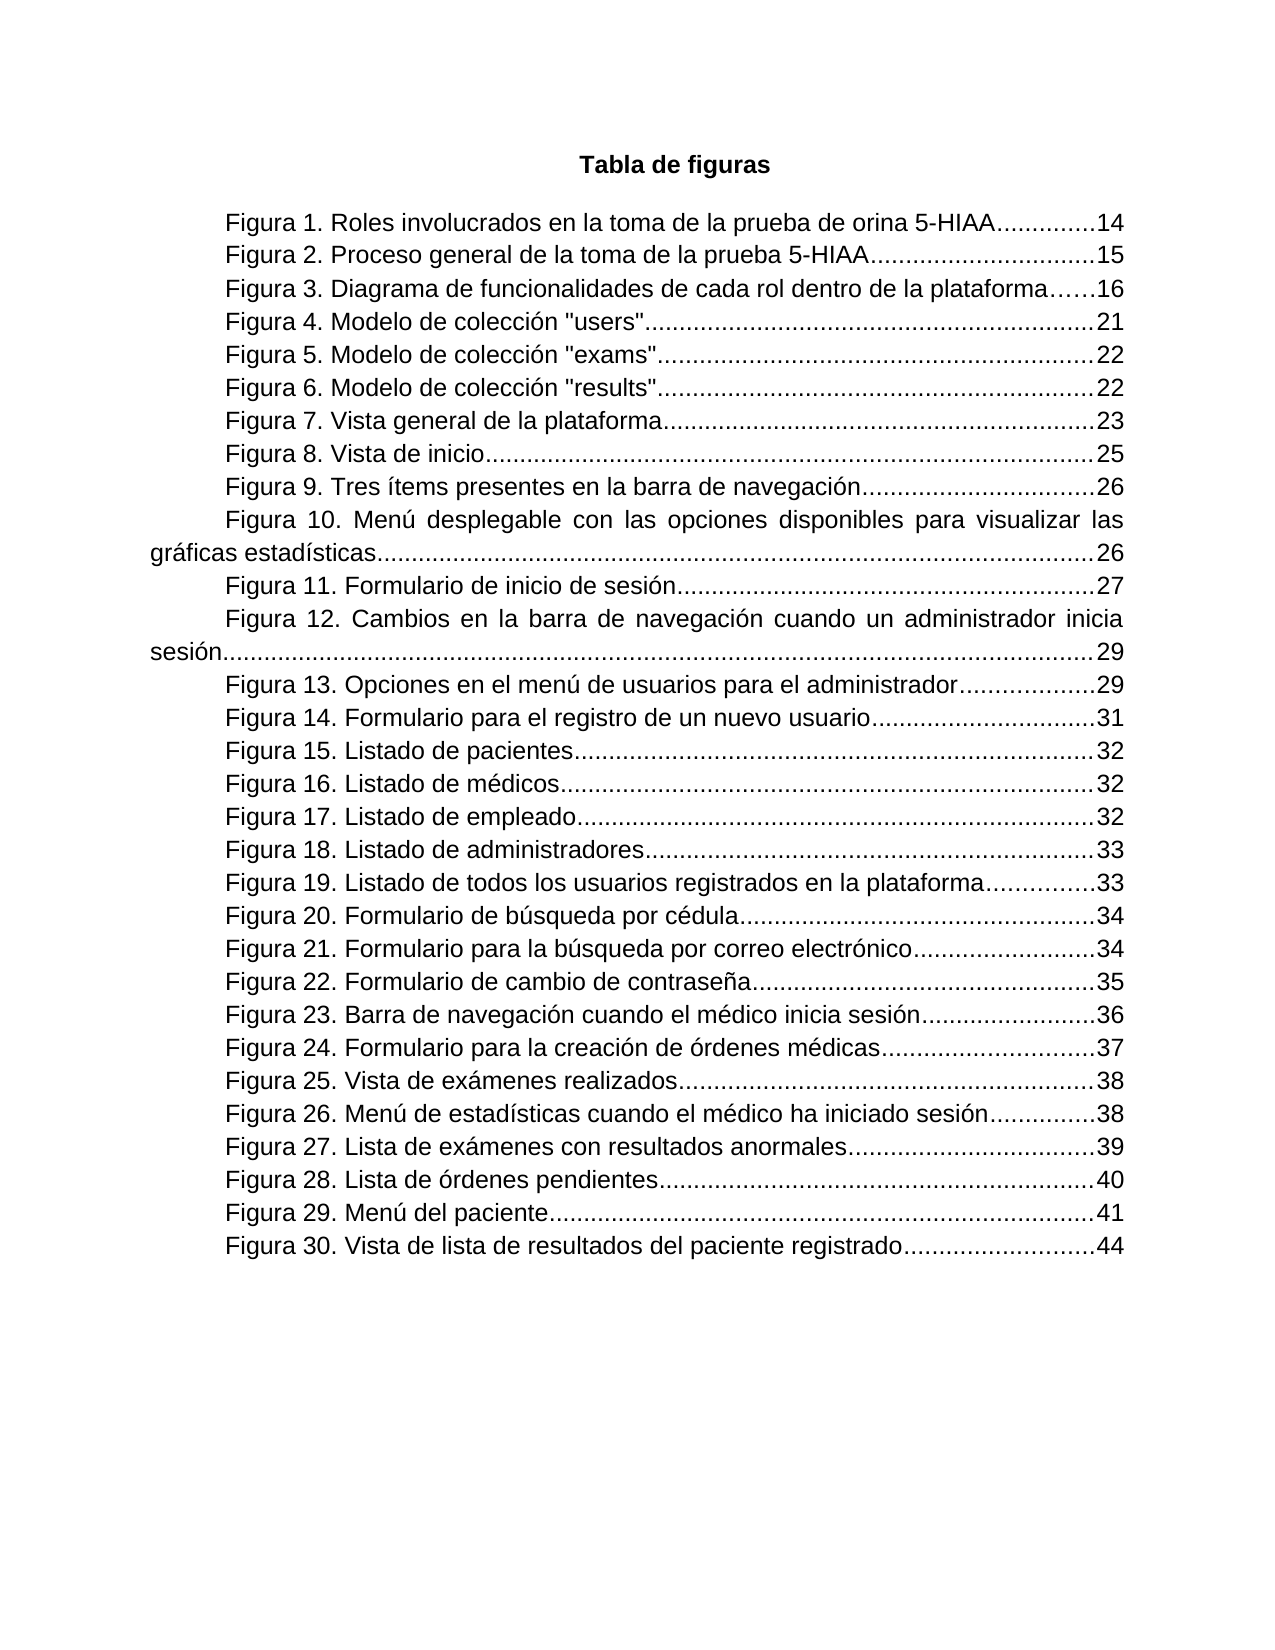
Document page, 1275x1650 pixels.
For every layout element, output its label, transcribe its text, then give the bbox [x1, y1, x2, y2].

text Figura 10. Menú desplegable con las opciones disponibles para visualizar las gráficas estadísticas 26 [150, 505, 1125, 566]
text Figura 21. Formulario para la búsqueda por correo electrónico 34 [150, 934, 1125, 963]
text Figura 27. Lista de exámenes con resultados anormales 39 [150, 1132, 1125, 1161]
text Figura 30. Vista de lista de resultados del paciente registrado 44 [150, 1231, 1125, 1260]
text Figura 2. Proceso general de la toma de la prueba 5-HIAA 15 [150, 241, 1125, 269]
text Figura 19. Listado de todos los usuarios registrados en la plataforma 33 [150, 868, 1125, 897]
text Figura 28. Lista de órdenes pendientes 40 [150, 1165, 1125, 1194]
text Figura 24. Formulario para la creación de órdenes médicas 37 [150, 1033, 1125, 1062]
text Figura 20. Formulario de búsqueda por cédula 34 [150, 901, 1125, 930]
text Figura 16. Listado de médicos 32 [150, 769, 1125, 798]
text Figura 23. Barra de navegación cuando el médico inicia sesión 36 [150, 1000, 1125, 1029]
text Figura 12. Cambios en la barra de navegación cuando un administrador inicia sesión 29 [150, 604, 1125, 666]
text Figura 4. Modelo de colección "users" 21 [150, 307, 1125, 335]
text Figura 18. Listado de administradores 33 [150, 835, 1125, 864]
text Figura 6. Modelo de colección "results" 22 [150, 373, 1125, 401]
text Figura 1. Roles involucrados en la toma de la prueba de orina 5-HIAA 14 [150, 207, 1125, 236]
text Figura 26. Menú de estadísticas cuando el médico ha iniciado sesión 38 [150, 1099, 1125, 1128]
text Figura 11. Formulario de inicio de sesión 27 [150, 571, 1125, 599]
text Figura 14. Formulario para el registro de un nuevo usuario 31 [150, 703, 1125, 732]
text Figura 8. Vista de inicio 25 [150, 439, 1125, 467]
text Figura 17. Listado de empleado 32 [150, 802, 1125, 831]
text Figura 9. Tres ítems presentes en la barra de navegación 26 [150, 472, 1125, 500]
text Figura 29. Menú del paciente 41 [150, 1198, 1125, 1227]
text Figura 3. Diagrama de funcionalidades de cada rol dentro de la plataforma 16 [150, 273, 1125, 302]
text Figura 7. Vista general de la plataforma 23 [150, 406, 1125, 434]
text Figura 25. Vista de exámenes realizados 38 [150, 1066, 1125, 1095]
text Figura 5. Modelo de colección "exams" 22 [150, 339, 1125, 368]
text Figura 22. Formulario de cambio de contraseña 35 [150, 967, 1125, 996]
text Figura 13. Opciones en el menú de usuarios para el administrador 29 [150, 670, 1125, 698]
text Tabla de figuras [150, 150, 1125, 179]
text Figura 15. Listado de pacientes 32 [150, 736, 1125, 764]
